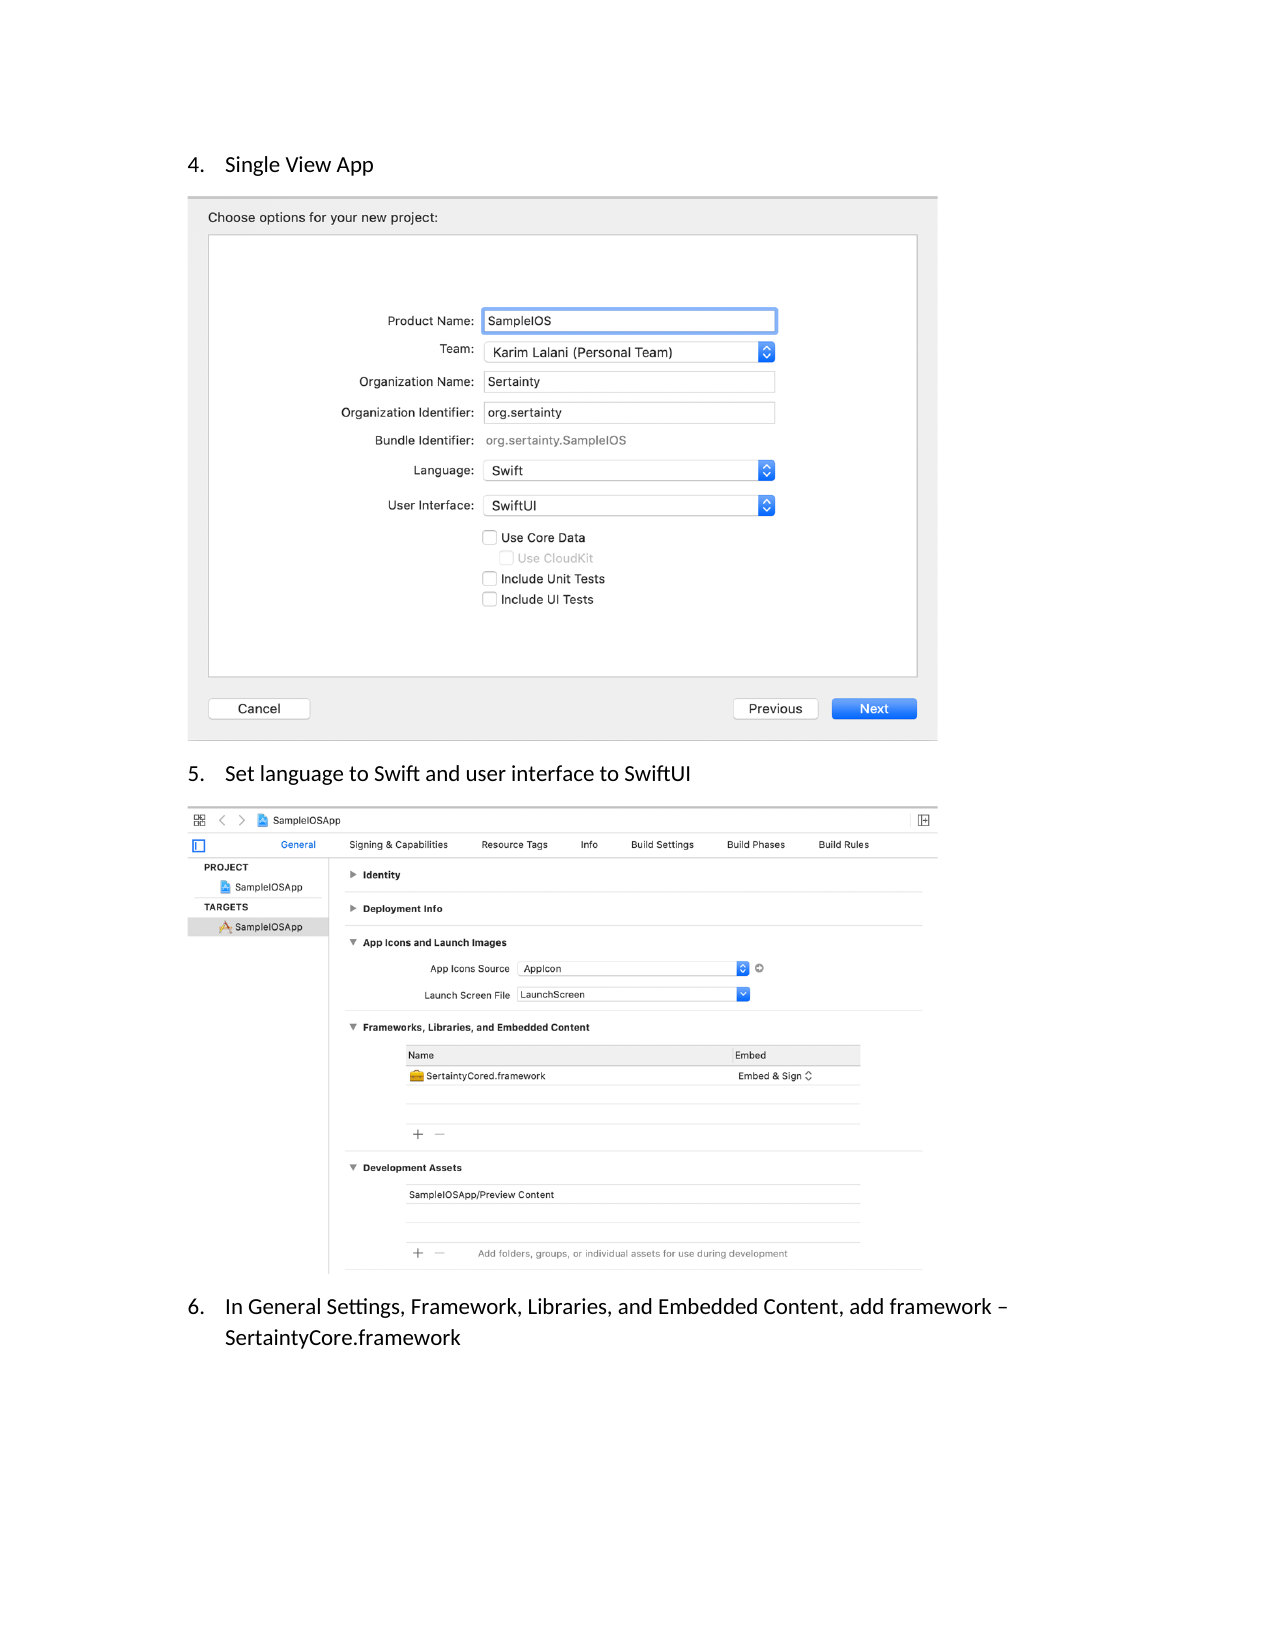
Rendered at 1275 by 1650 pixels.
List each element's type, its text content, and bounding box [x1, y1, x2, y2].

list Single View App [187, 150, 1125, 178]
picture [187, 196, 938, 741]
picture [187, 806, 938, 1274]
list Set language to Swift and user interface to SwiftUI [187, 759, 1125, 787]
list In General Settings, Framework, Libraries, and Embedded Content, add framework – SertaintyCore.framework [187, 1292, 1125, 1351]
